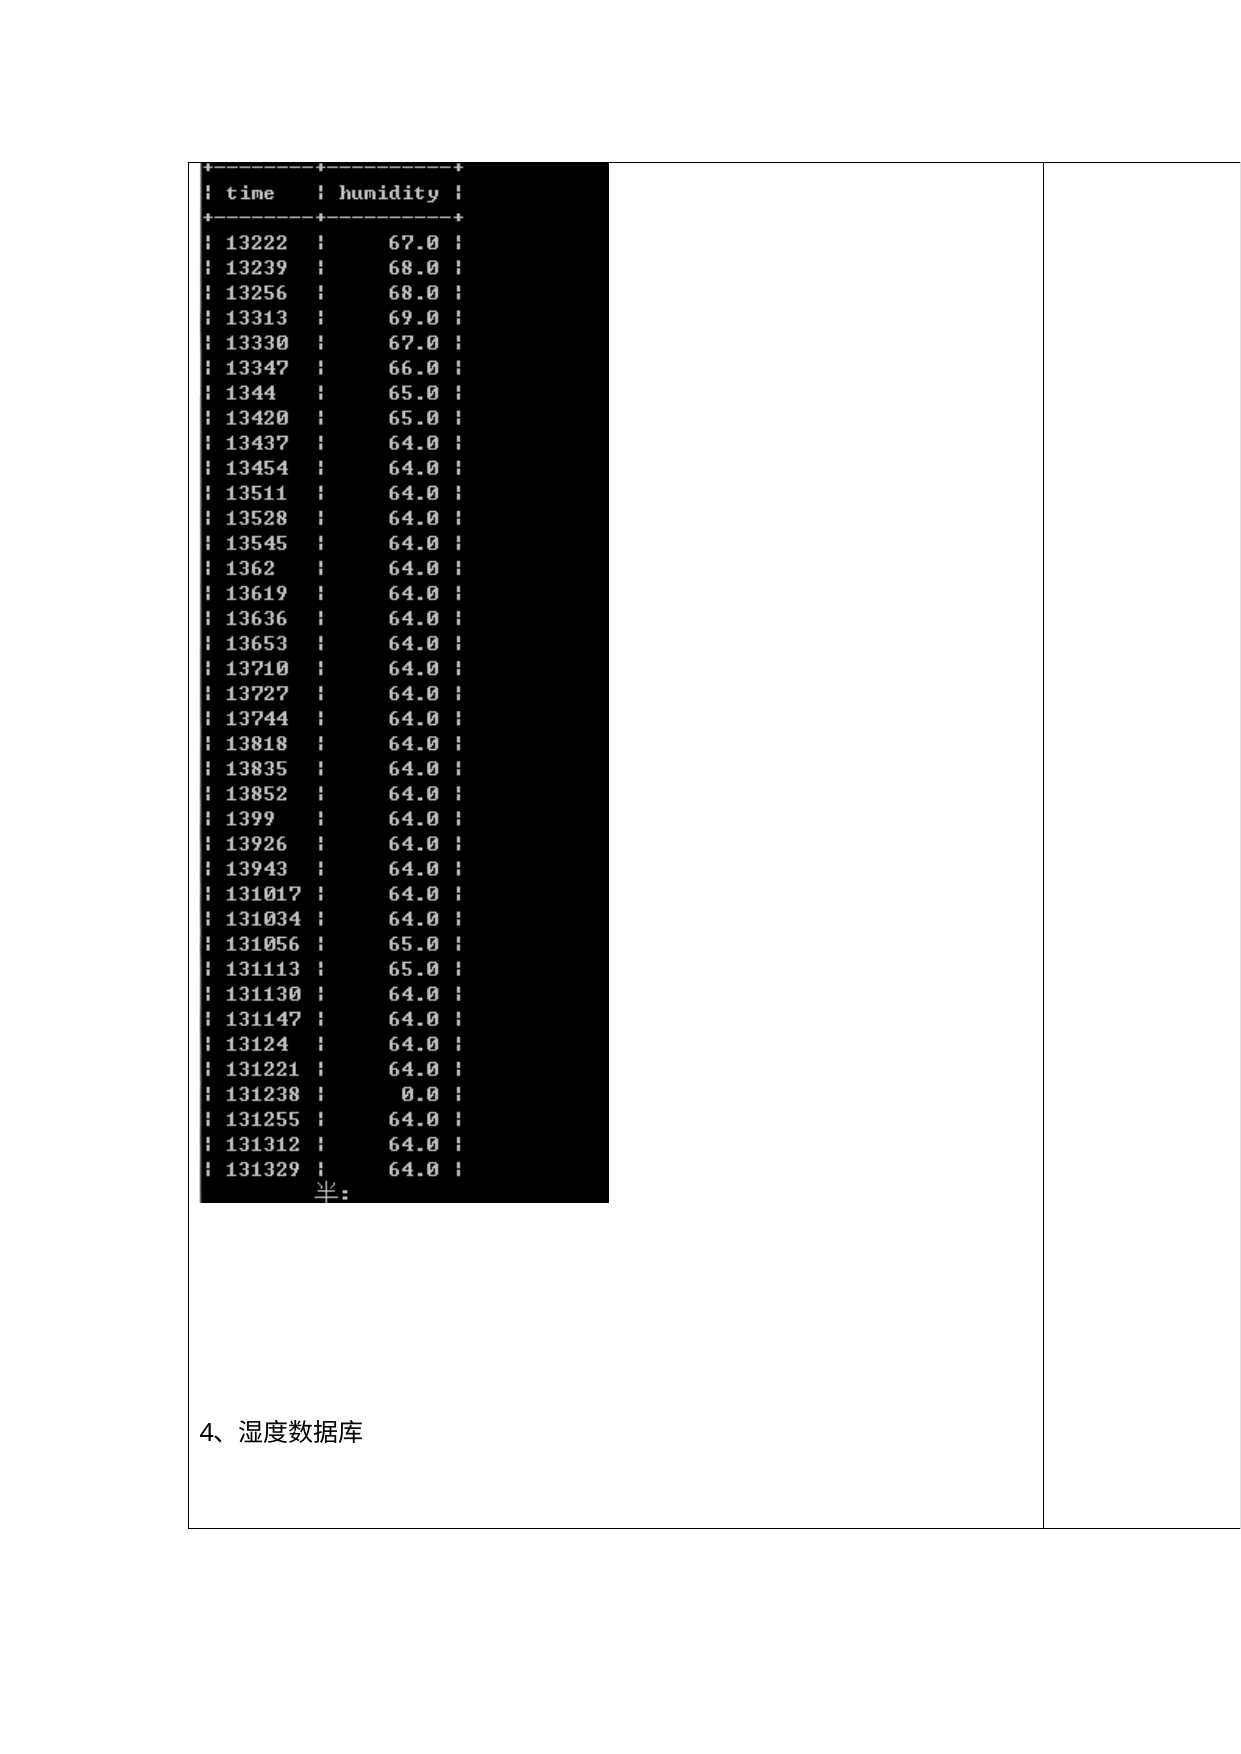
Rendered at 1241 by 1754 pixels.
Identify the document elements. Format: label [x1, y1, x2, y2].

table_header [189, 163, 1043, 1528]
table_header [1044, 163, 1240, 1528]
picture [199, 163, 609, 1203]
